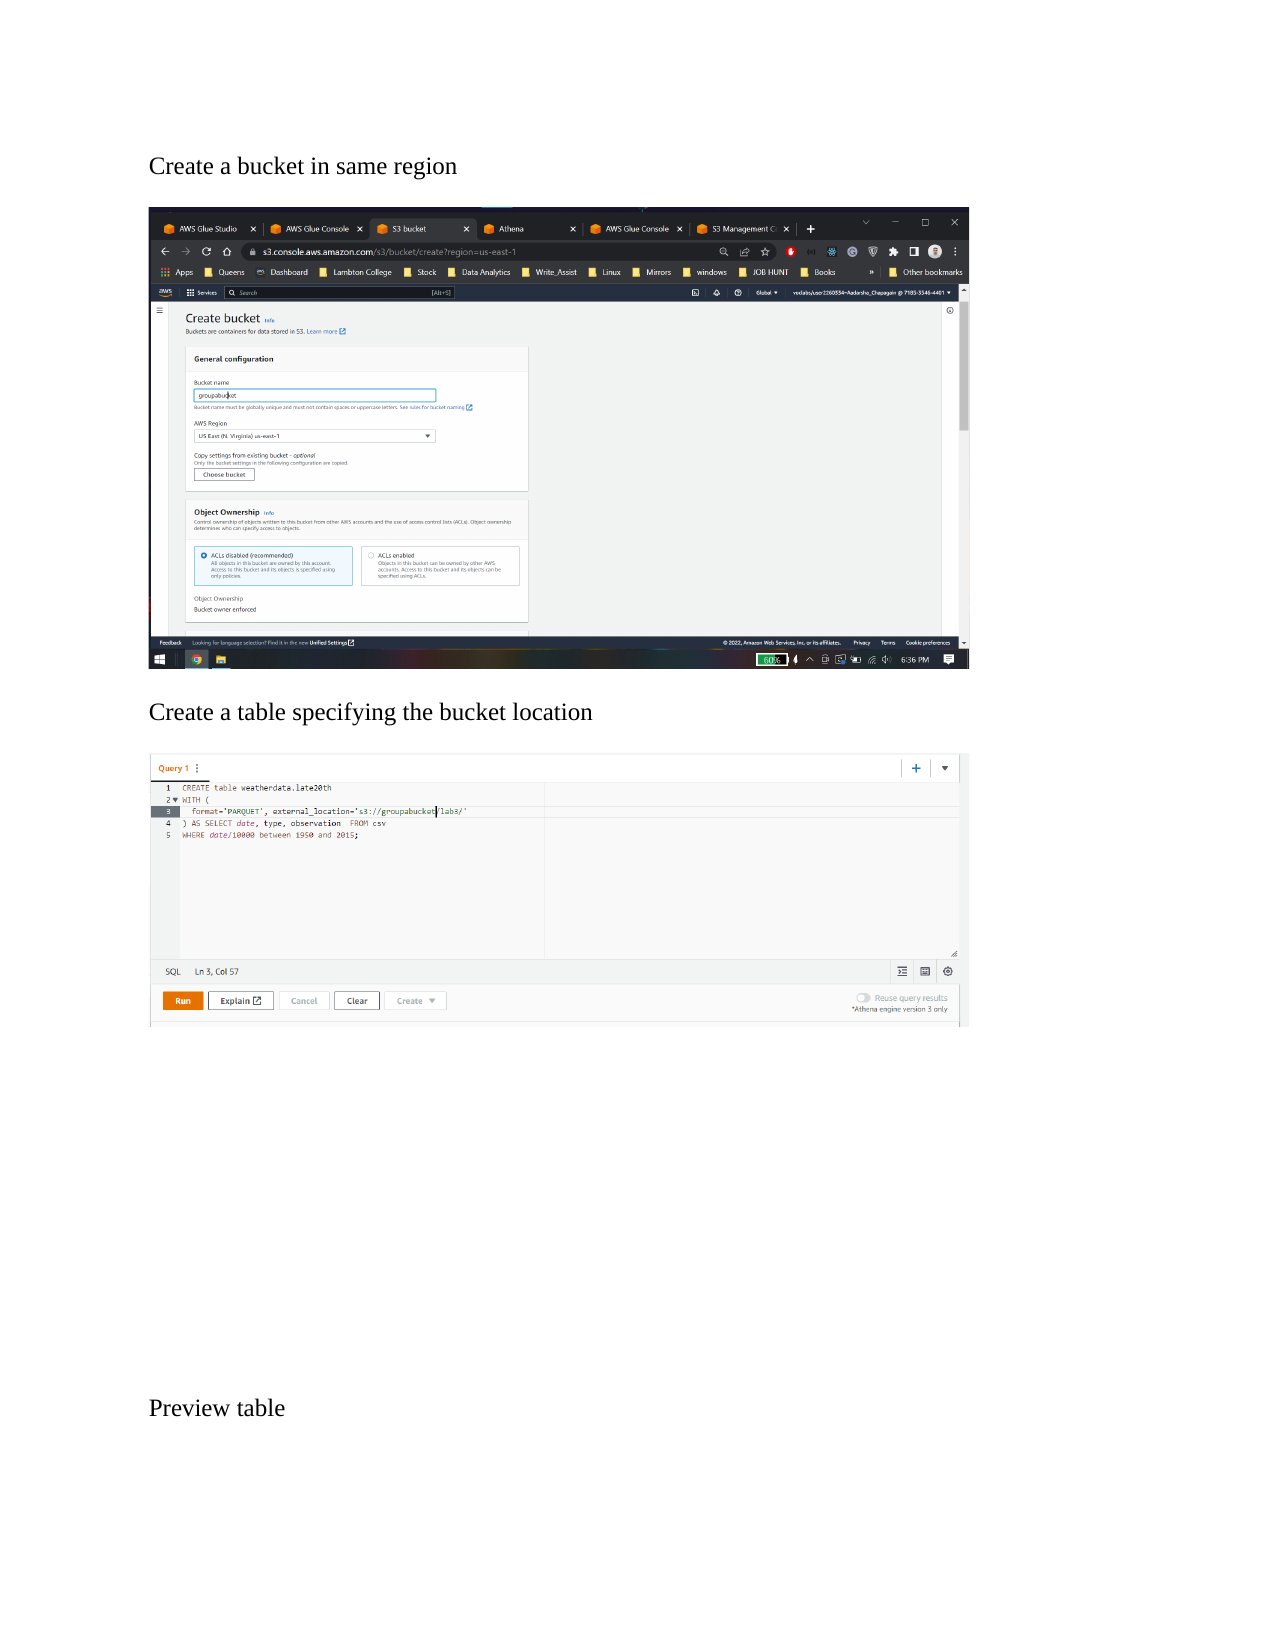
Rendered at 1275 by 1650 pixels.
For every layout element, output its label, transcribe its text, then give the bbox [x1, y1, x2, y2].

picture [148, 753, 970, 1027]
text Create a bucket in same region [148, 151, 1126, 180]
text Create a table specifying the bucket location [148, 697, 1126, 725]
picture [148, 207, 970, 669]
text Preview table [148, 1393, 1126, 1422]
